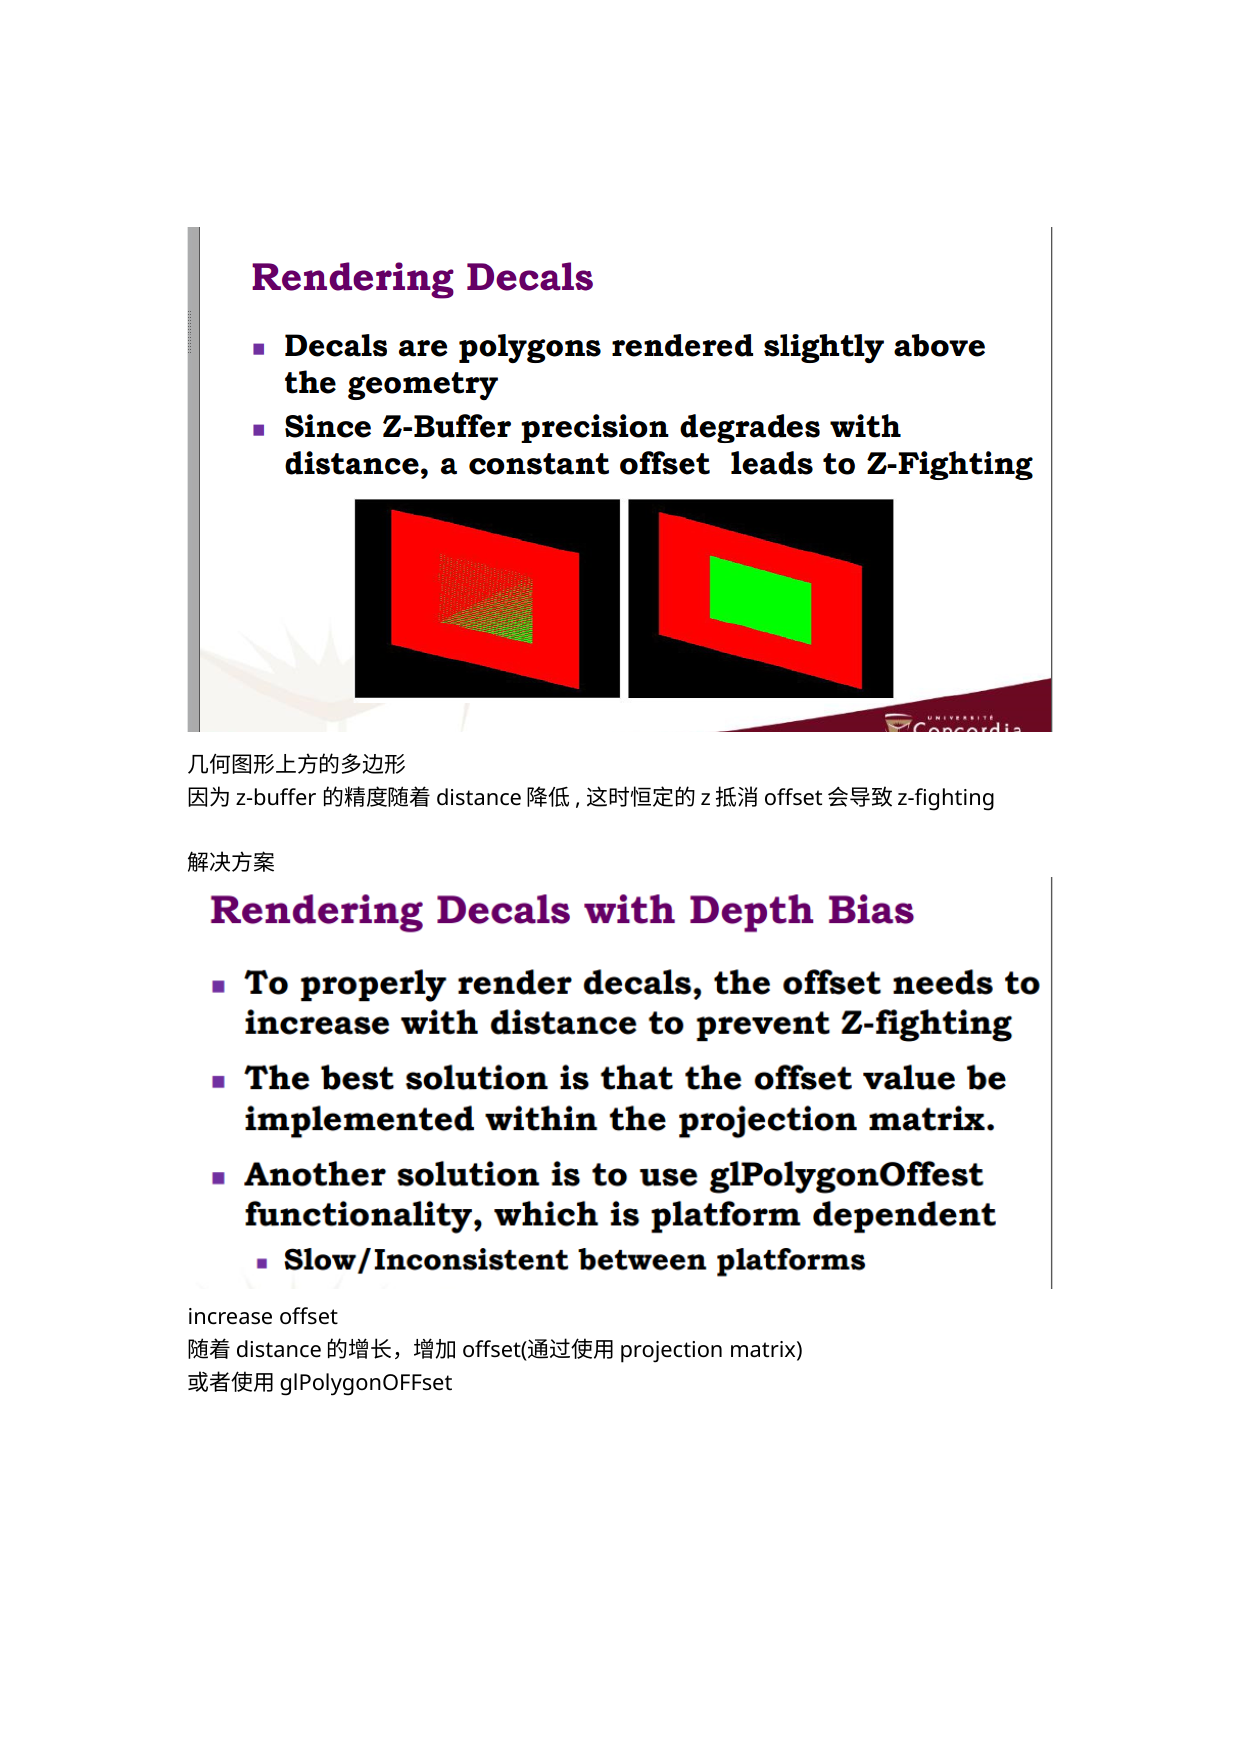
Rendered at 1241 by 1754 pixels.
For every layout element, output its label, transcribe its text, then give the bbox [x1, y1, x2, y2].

text increase offset [187, 1299, 1053, 1332]
text 随着distance的增长，增加offset(通过使用projection matrix) [187, 1332, 1053, 1364]
picture [187, 227, 1053, 732]
text 几何图形上方的多边形 [187, 747, 1053, 779]
text 解决方案 [187, 844, 1053, 877]
text 或者使用glPolygonOFFset [187, 1364, 1053, 1397]
picture [187, 877, 1053, 1289]
text 因为z-buffer 的精度随着distance降低 , 这时恒定的z抵消 offset会导致z-fighting [187, 779, 1053, 812]
